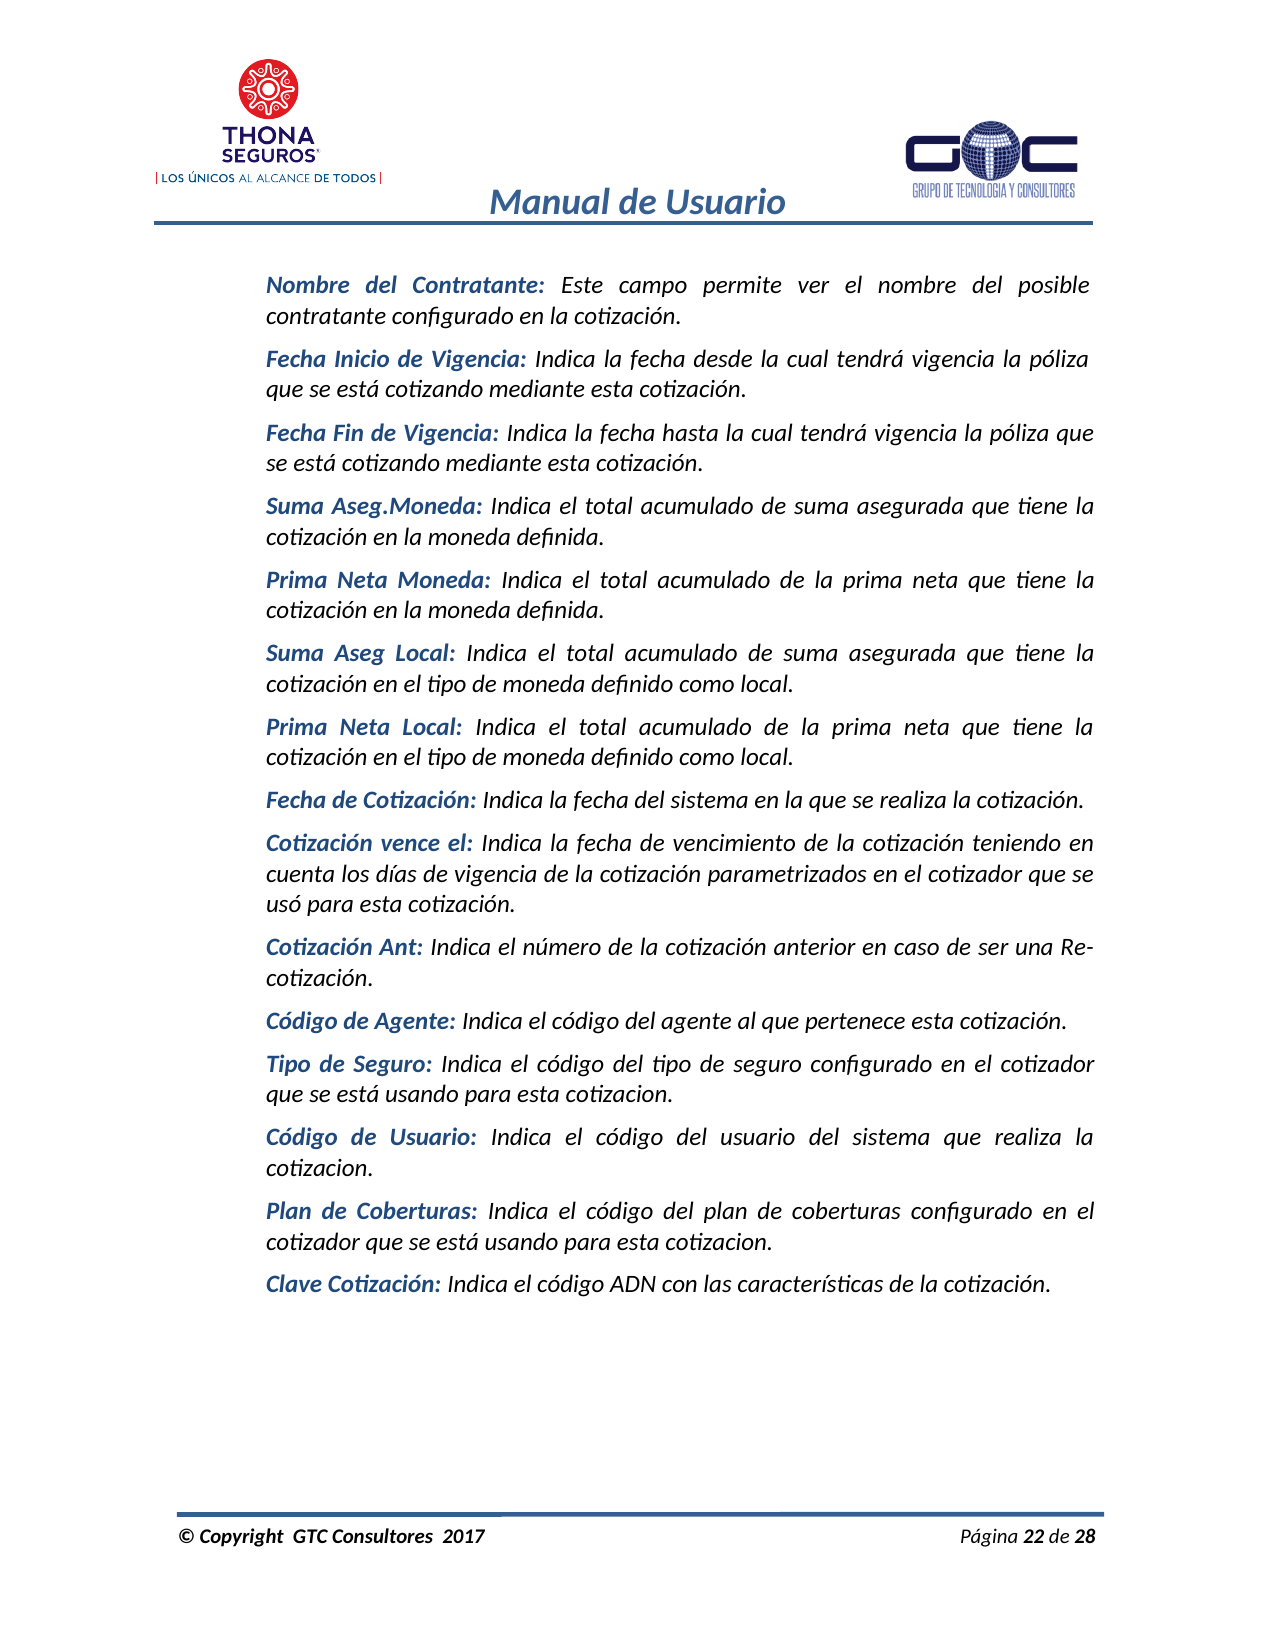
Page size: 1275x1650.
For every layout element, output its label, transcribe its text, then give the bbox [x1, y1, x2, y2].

text Fecha Inicio de Vigencia: Indica la fecha desde la cual tendrá vigencia la póliza que se está cotizando mediante esta cotización. [266, 343, 1093, 404]
text Prima Neta Local: Indica el total acumulado de la prima neta que tiene la cotización en el tipo de moneda definido como local. [266, 711, 1098, 772]
text Fecha Fin de Vigencia: Indica la fecha hasta la cual tendrá vigencia la póliza que se está cotizando mediante esta cotización. [266, 417, 1098, 478]
text Nombre del Contratante: Este campo permite ver el nombre del posible contratante configurado en la cotización. [266, 269, 1093, 331]
picture [891, 117, 1098, 215]
text Suma Aseg.Moneda: Indica el total acumulado de suma asegurada que tiene la cotización en la moneda definida. [266, 490, 1098, 551]
text Plan de Coberturas: Indica el código del plan de coberturas configurado en el cotizador que se está usando para esta cotizacion. [266, 1195, 1098, 1256]
text Suma Aseg Local: Indica el total acumulado de suma asegurada que tiene la cotización en el tipo de moneda definido como local. [266, 637, 1098, 698]
text Código de Usuario: Indica el código del usuario del sistema que realiza la cotizacion. [266, 1122, 1098, 1183]
text Prima Neta Moneda: Indica el total acumulado de la prima neta que tiene la cotización en la moneda definida. [266, 564, 1098, 625]
text Código de Agente: Indica el código del agente al que pertenece esta cotización. [266, 1005, 1098, 1036]
text Fecha de Cotización: Indica la fecha del sistema en la que se realiza la cotización. [266, 784, 1098, 815]
text Cotización vence el: Indica la fecha de vencimiento de la cotización teniendo en cuenta los días de vigencia de la cotización parametrizados en el cotizador que se usó para esta cotización. [266, 827, 1098, 919]
text Clave Cotización: Indica el código ADN con las características de la cotización. [266, 1269, 1098, 1299]
text Cotización Ant: Indica el número de la cotización anterior en caso de ser una Re-cotización. [266, 931, 1098, 992]
picture [154, 45, 386, 210]
text Tipo de Seguro: Indica el código del tipo de seguro configurado en el cotizador que se está usando para esta cotizacion. [266, 1048, 1098, 1109]
